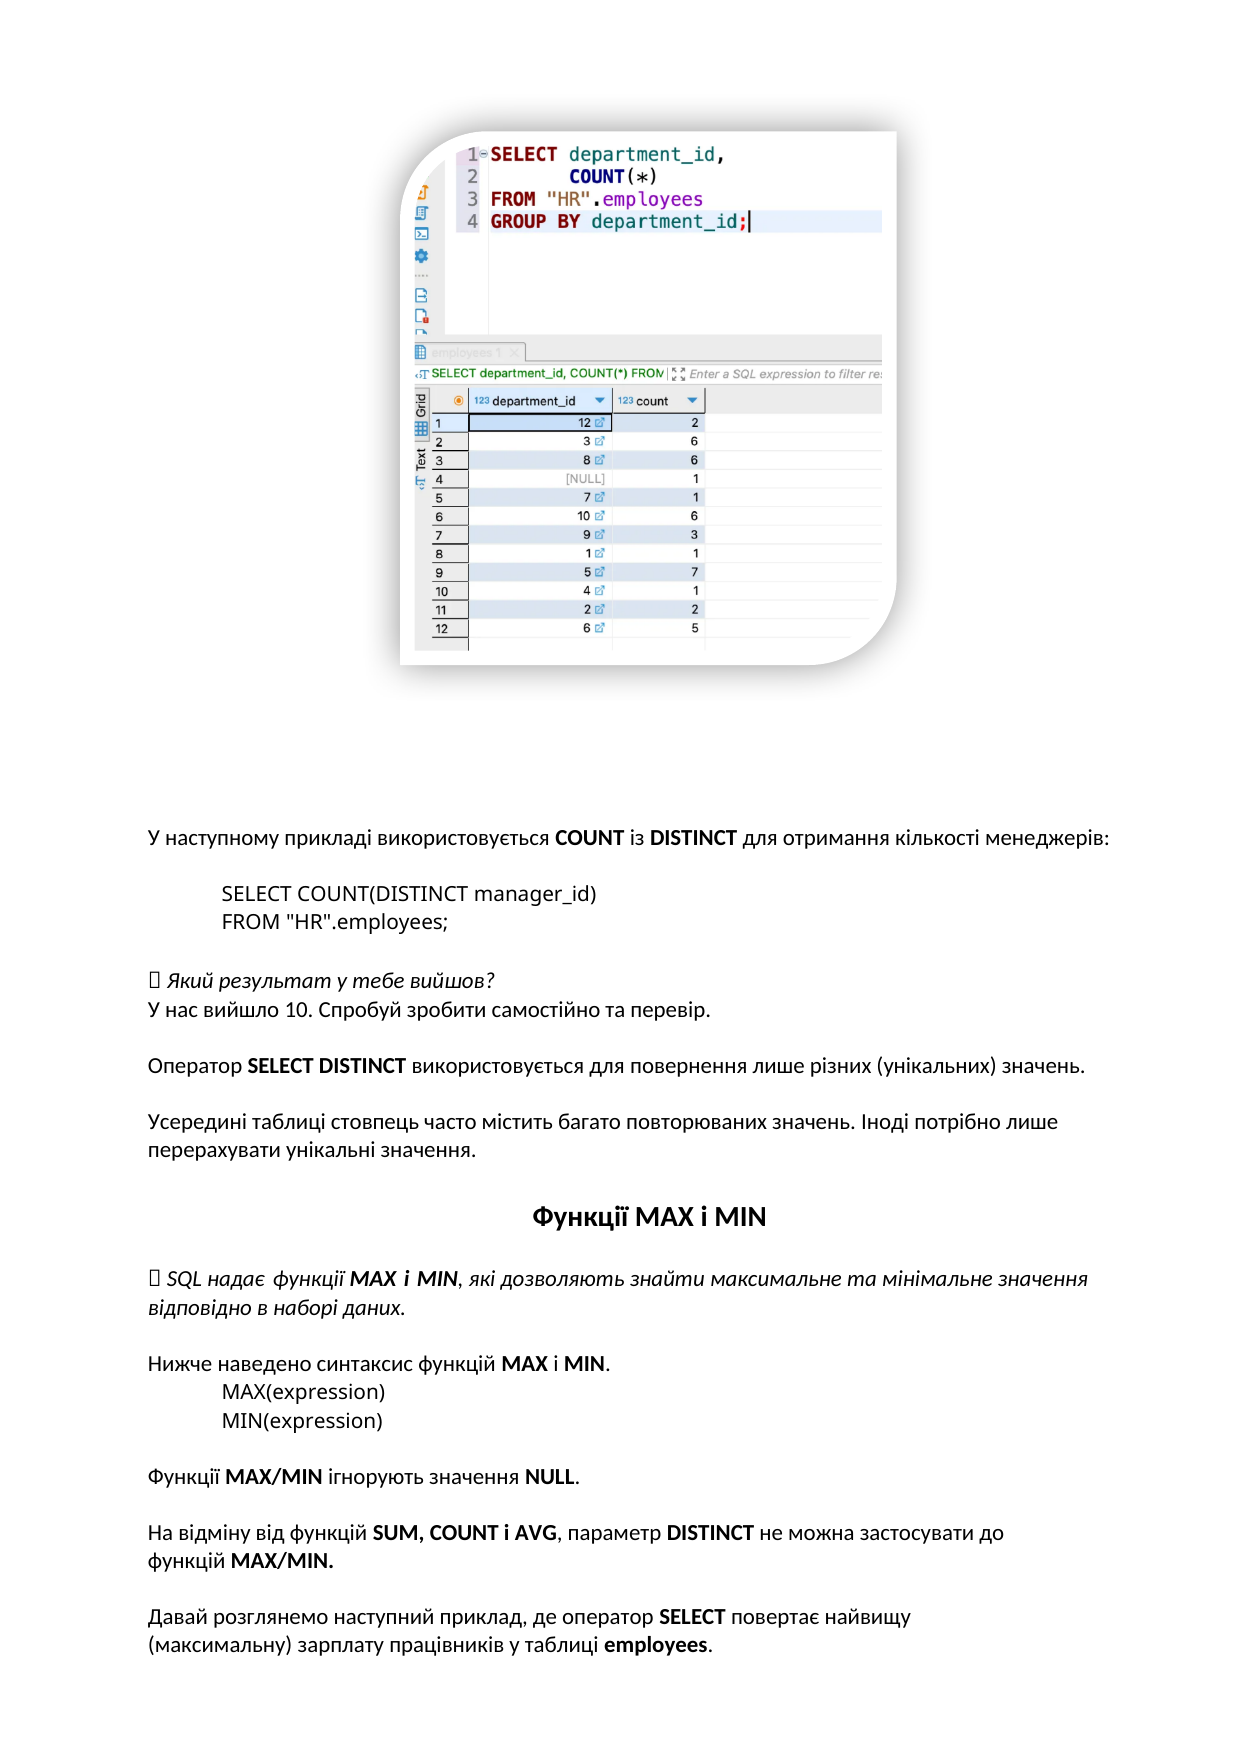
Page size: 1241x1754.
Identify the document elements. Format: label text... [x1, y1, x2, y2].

text Функції MAX/MIN ігнорують значення NULL. [148, 1462, 1152, 1490]
text MAX(expression) [221, 1377, 1152, 1406]
text Оператор SELECT DISTINCT використовується для повернення лише різних (унікальних) значень. [148, 1051, 1152, 1079]
picture [415, 146, 882, 650]
text FROM "HR".employees; [221, 907, 1152, 936]
text Нижче наведено синтаксис функцій MAX і MIN. [148, 1349, 1152, 1377]
text MIN(expression) [221, 1406, 1152, 1434]
text Усередині таблиці стовпець часто містить багато повторюваних значень. Іноді потрібно лише перерахувати унікальні значення. [148, 1107, 1152, 1163]
text У нас вийшло 10. Спробуй зробити самостійно та перевір. [148, 995, 1152, 1023]
text На відміну від функцій SUM, COUNT і AVG, параметр DISTINCT не можна застосувати до функцій MAX/MIN. [148, 1518, 1152, 1574]
text SELECT COUNT(DISTINCT manager_id) [221, 879, 1152, 907]
text Давай розглянемо наступний приклад, де оператор SELECT повертає найвищу (максимальну) зарплату працівників у таблиці employees. [148, 1602, 1152, 1658]
text 💡 Який результат у тебе вийшов? [148, 963, 1152, 995]
text Функції MAX і MIN [148, 1198, 1152, 1234]
text 📌 SQL надає функції MAX і MIN, які дозволяють знайти максимальне та мінімальне значення відповідно в наборі даних. [148, 1262, 1152, 1321]
text У наступному прикладі використовується COUNT із DISTINCT для отримання кількості менеджерів: [148, 823, 1152, 851]
